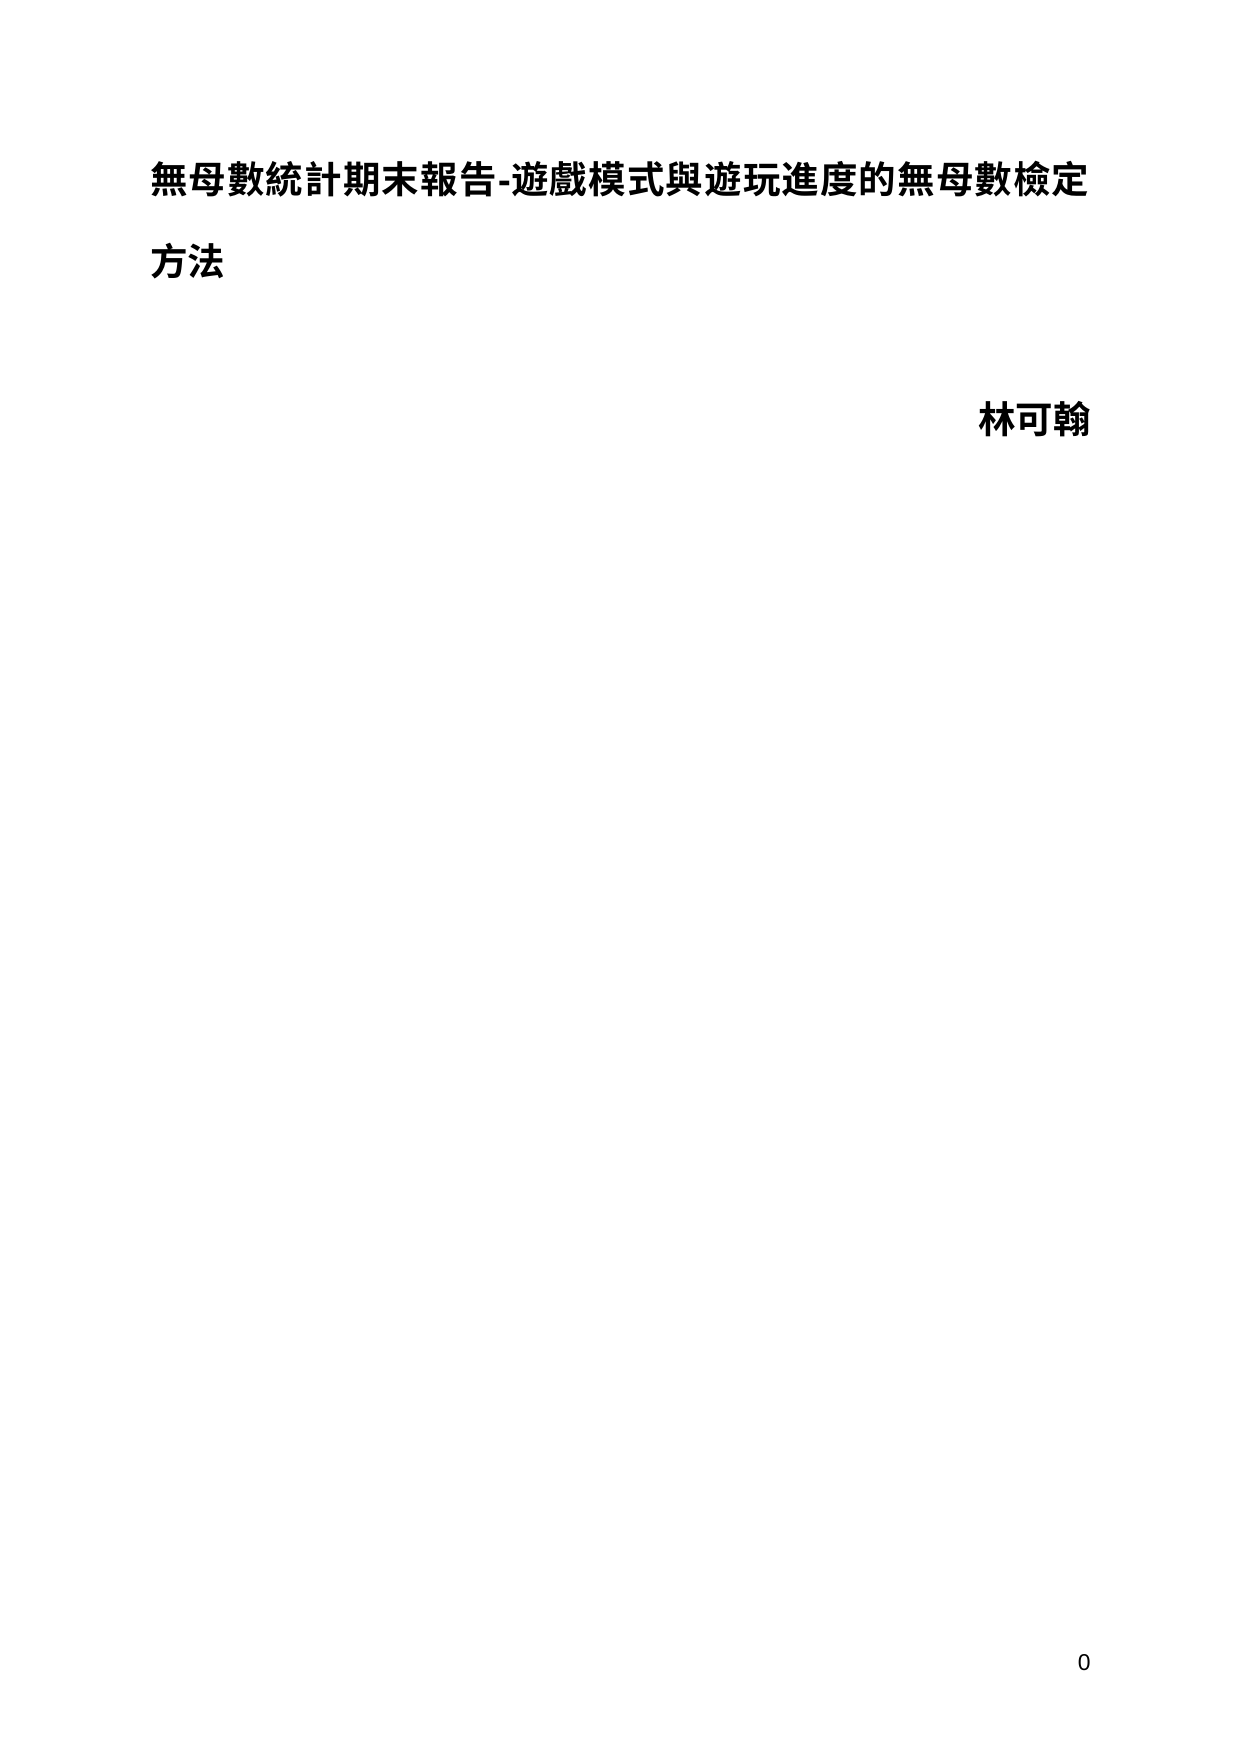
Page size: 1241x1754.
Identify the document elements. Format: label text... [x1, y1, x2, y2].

text 無母數統計期末報告-遊戲模式與遊玩進度的無母數檢定方法 [150, 150, 1090, 286]
text 林可翰 [150, 389, 1090, 444]
